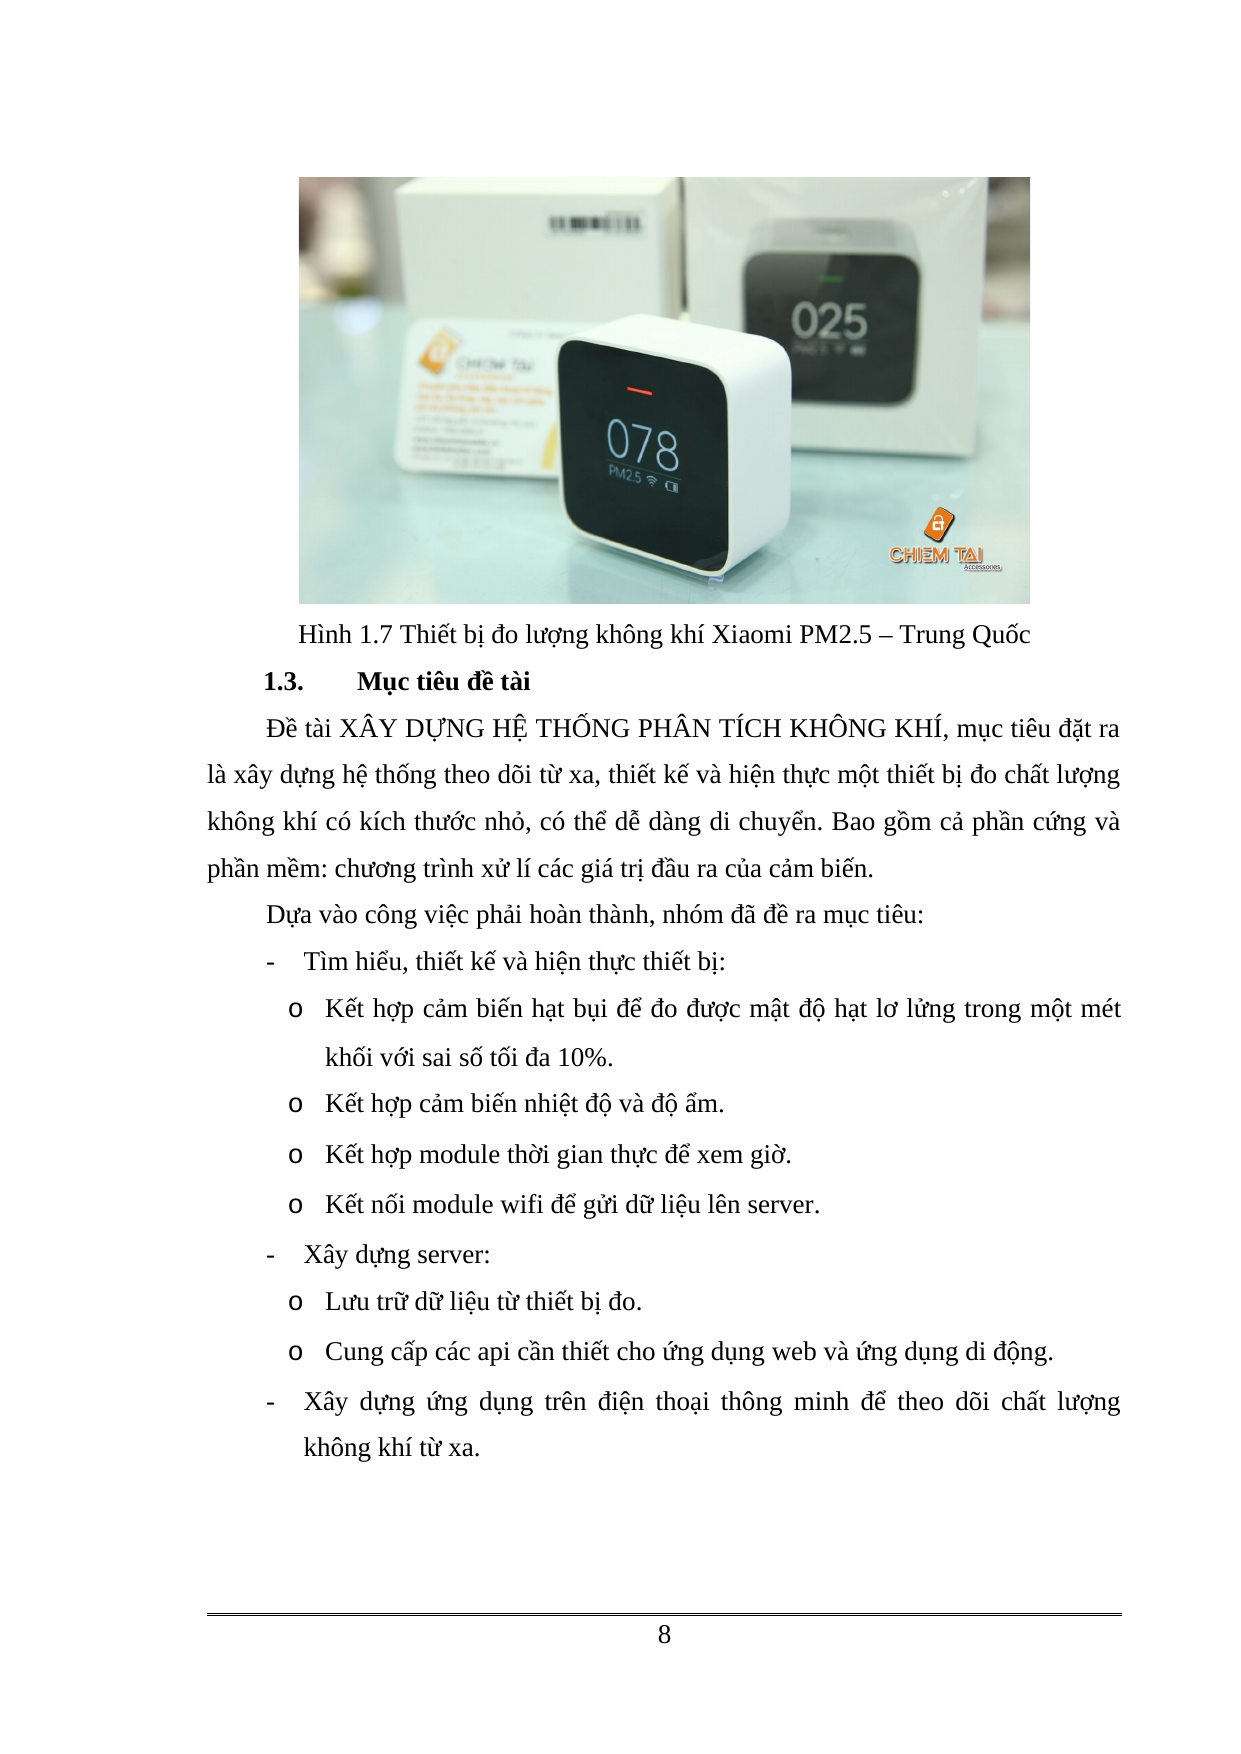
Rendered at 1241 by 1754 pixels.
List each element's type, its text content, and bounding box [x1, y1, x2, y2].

list Xây dựng ứng dụng trên điện thoại thông minh để theo dõi chất lượng không khí từ xa. [266, 1385, 1122, 1463]
list Kết hợp cảm biến nhiệt độ và độ ẩm. [287, 1088, 1122, 1121]
list Cung cấp các api cần thiết cho ứng dụng web và ứng dụng di động. [287, 1335, 1122, 1368]
list Kết hợp cảm biến hạt bụi để đo được mật độ hạt lơ lửng trong một mét khối với sai số tối đa 10%. [287, 992, 1122, 1072]
list Xây dựng server: [266, 1238, 1122, 1269]
list Lưu trữ dữ liệu từ thiết bị đo. [287, 1284, 1122, 1318]
subtitle Mục tiêu đề tài [263, 665, 1122, 696]
text Đề tài XÂY DỰNG HỆ THỐNG PHÂN TÍCH KHÔNG KHÍ, mục tiêu đặt ra là xây dựng hệ thống theo dõi từ xa, thiết kế và hiện thực một thiết bị đo chất lượng không khí có kích thước nhỏ, có thể dễ dàng di chuyển. Bao gồm cả phần cứng và phần mềm: chương trình xử lí các giá trị đầu ra của cảm biến. [207, 712, 1122, 883]
list Tìm hiểu, thiết kế và hiện thực thiết bị: [266, 945, 1122, 976]
text Dựa vào công việc phải hoàn thành, nhóm đã đề ra mục tiêu: [207, 899, 1122, 930]
list Kết hợp module thời gian thực để xem giờ. [287, 1138, 1122, 1171]
list Kết nối module wifi để gửi dữ liệu lên server. [287, 1188, 1122, 1221]
picture [298, 177, 1030, 604]
